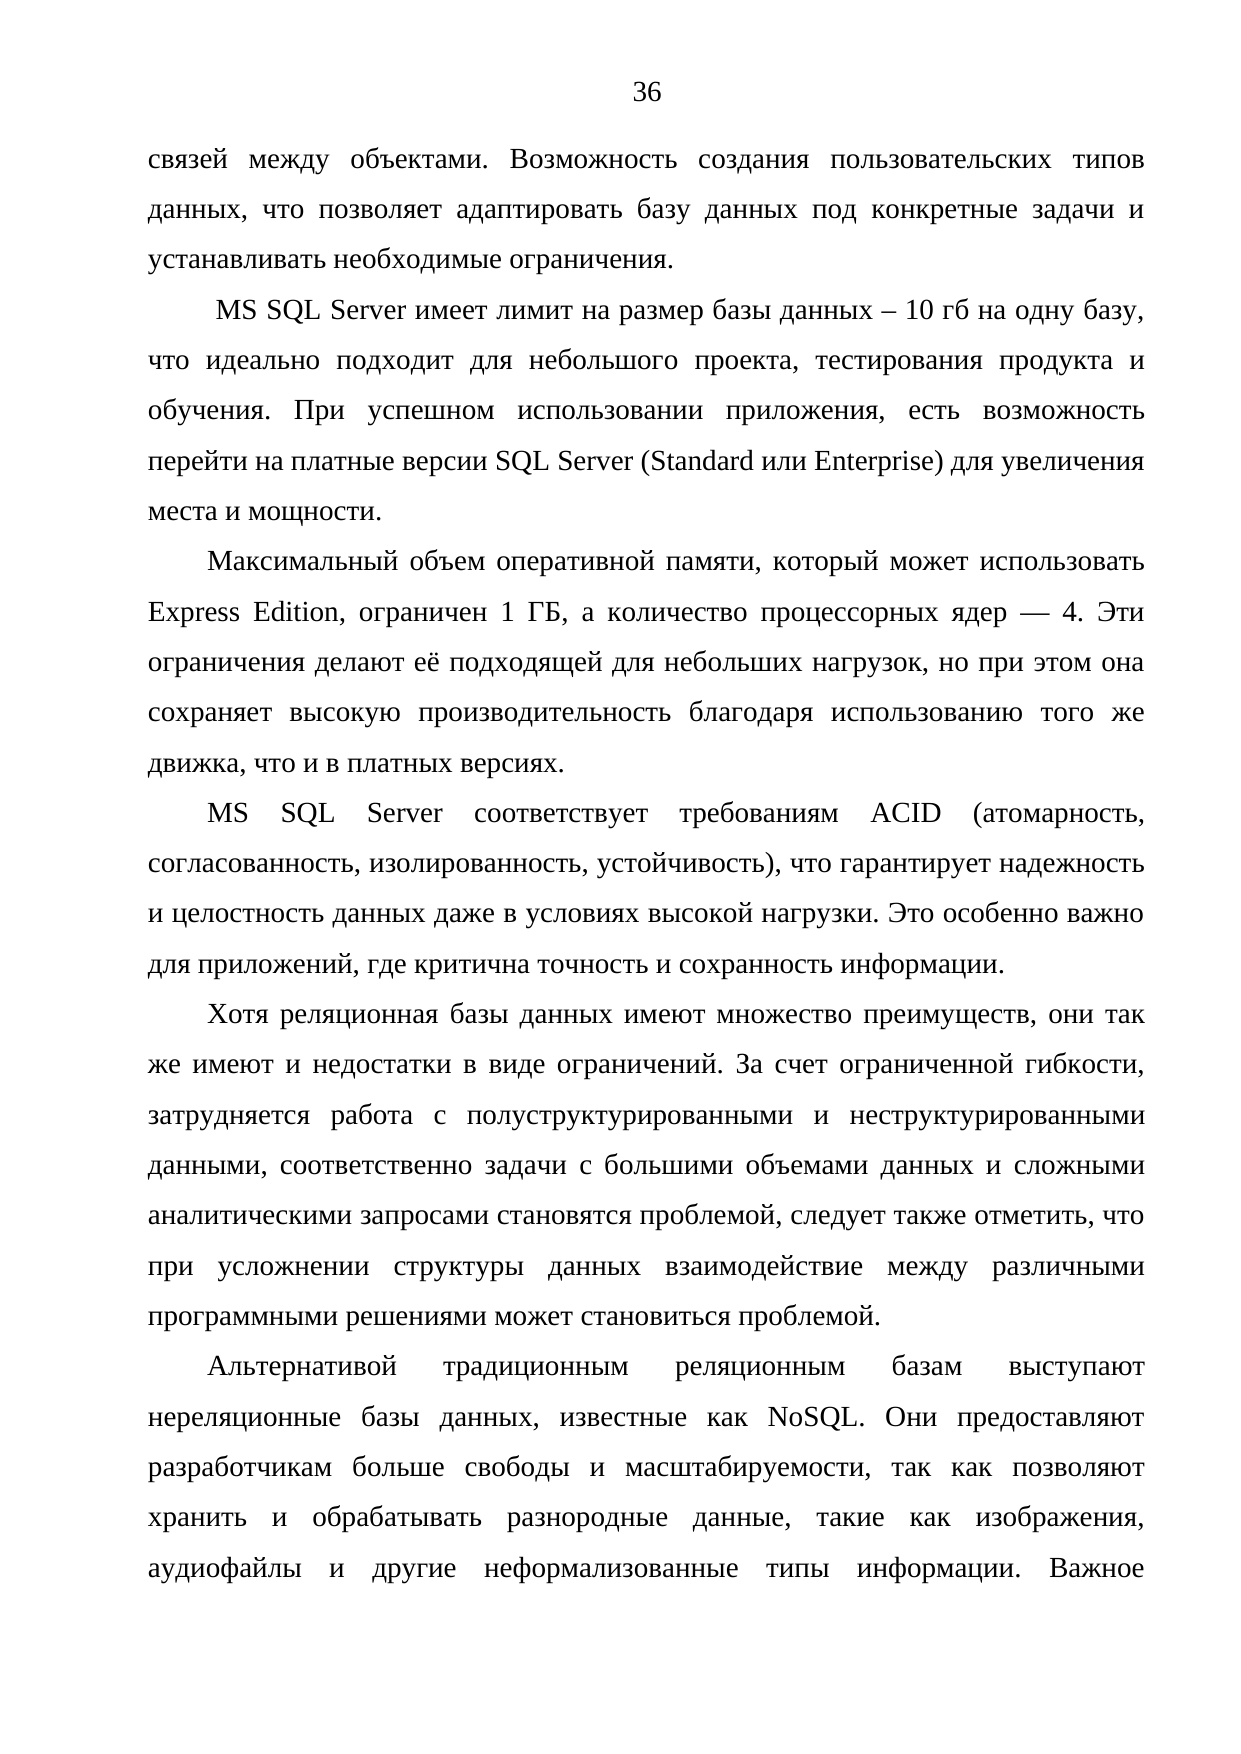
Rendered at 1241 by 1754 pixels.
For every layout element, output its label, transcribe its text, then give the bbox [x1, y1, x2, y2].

text MS SQL Server имеет лимит на размер базы данных – 10 гб на одну базу, что идеально подходит для небольшого проекта, тестирования продукта и обучения. При успешном использовании приложения, есть возможность перейти на платные версии SQL Server (Standard или Enterprise) для увеличения места и мощности. [148, 292, 1146, 527]
text MS SQL Server соответствует требованиям ACID (атомарность, согласованность, изолированность, устойчивость), что гарантирует надежность и целостность данных даже в условиях высокой нагрузки. Это особенно важно для приложений, где критична точность и сохранность информации. [148, 795, 1146, 979]
text Максимальный объем оперативной памяти, который может использовать Express Edition, ограничен 1 ГБ, а количество процессорных ядер — 4. Эти ограничения делают её подходящей для небольших нагрузок, но при этом она сохраняет высокую производительность благодаря использованию того же движка, что и в платных версиях. [148, 543, 1146, 778]
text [148, 1348, 1146, 1583]
text Хотя реляционная базы данных имеют множество преимуществ, они так же имеют и недостатки в виде ограничений. За счет ограниченной гибкости, затрудняется работа с полуструктурированными и неструктурированными данными, соответственно задачи с большими объемами данных и сложными аналитическими запросами становятся проблемой, следует также отметить, что при усложнении структуры данных взаимодействие между различными программными решениями может становиться проблемой. [148, 996, 1146, 1332]
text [148, 141, 1146, 275]
